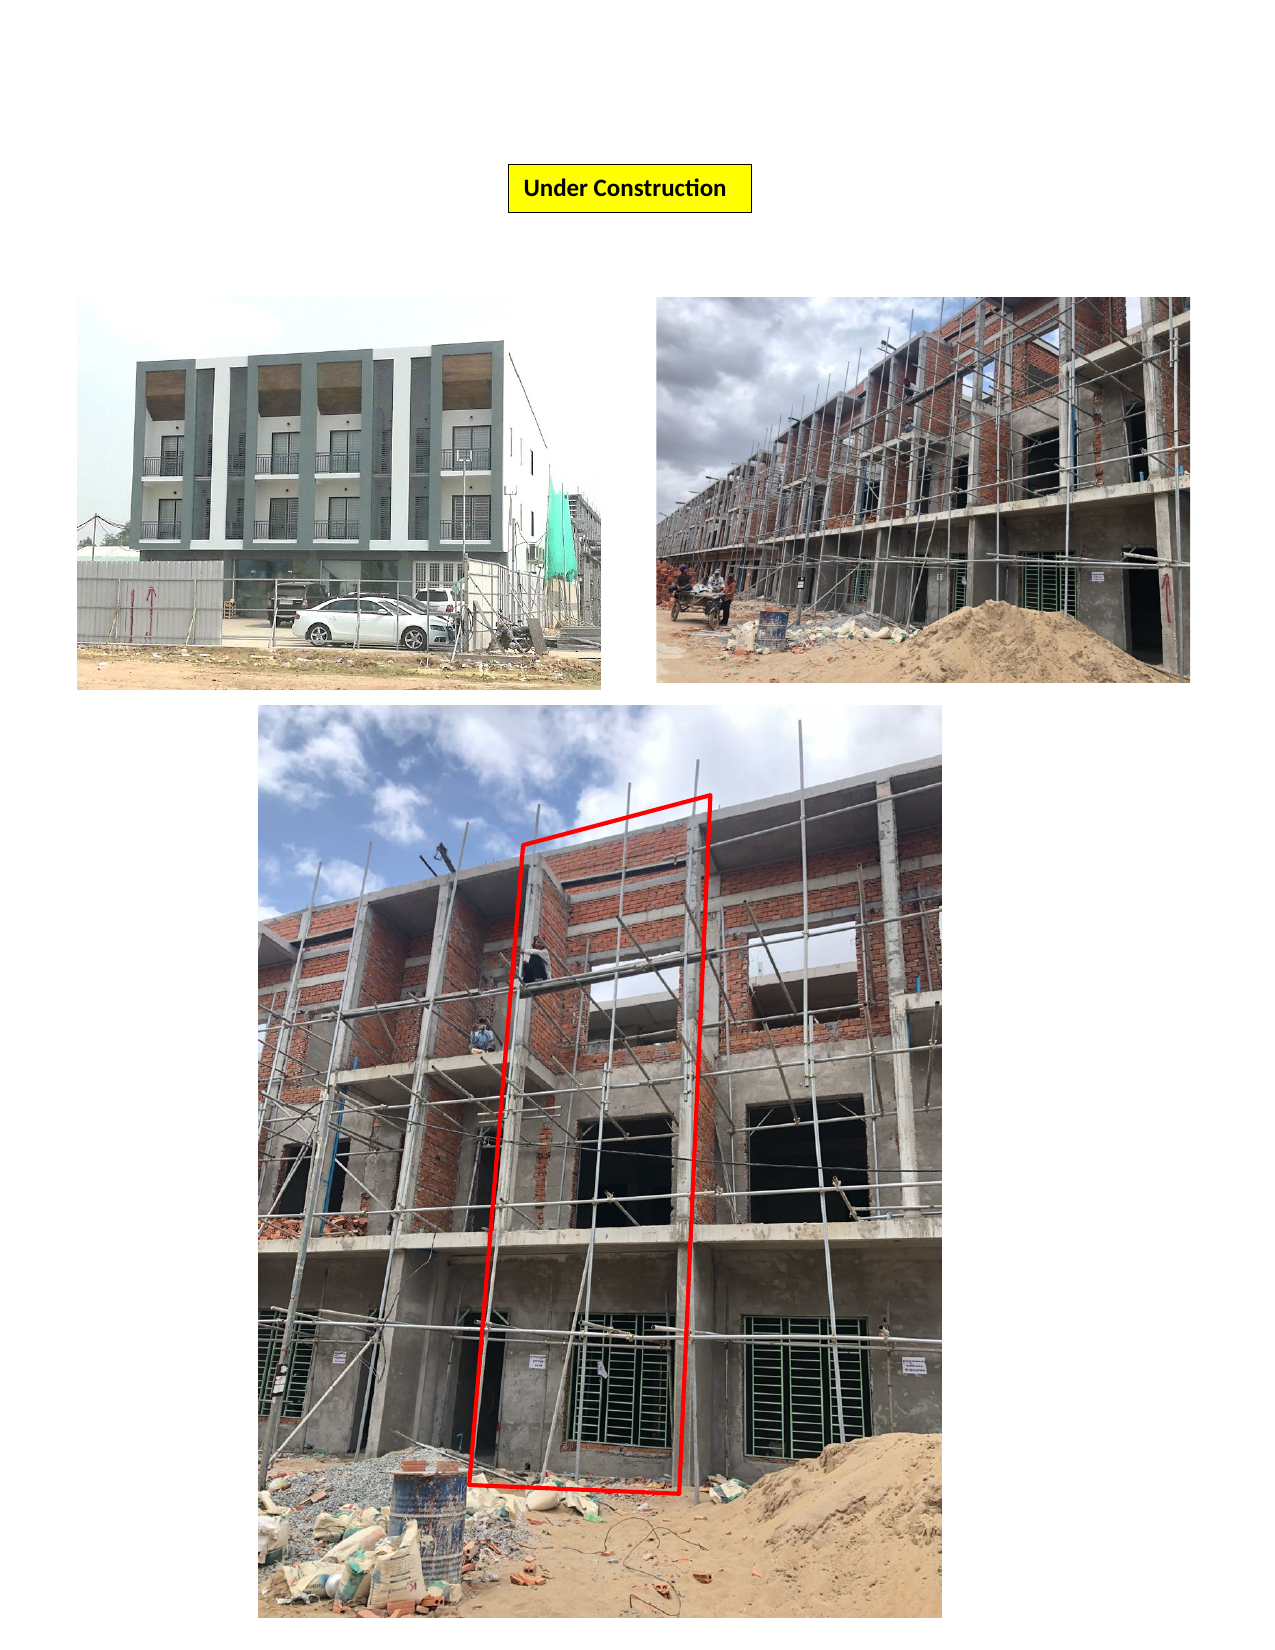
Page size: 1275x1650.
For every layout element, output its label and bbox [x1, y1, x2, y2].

picture [656, 297, 1191, 683]
picture [77, 296, 601, 690]
picture [258, 705, 942, 1618]
